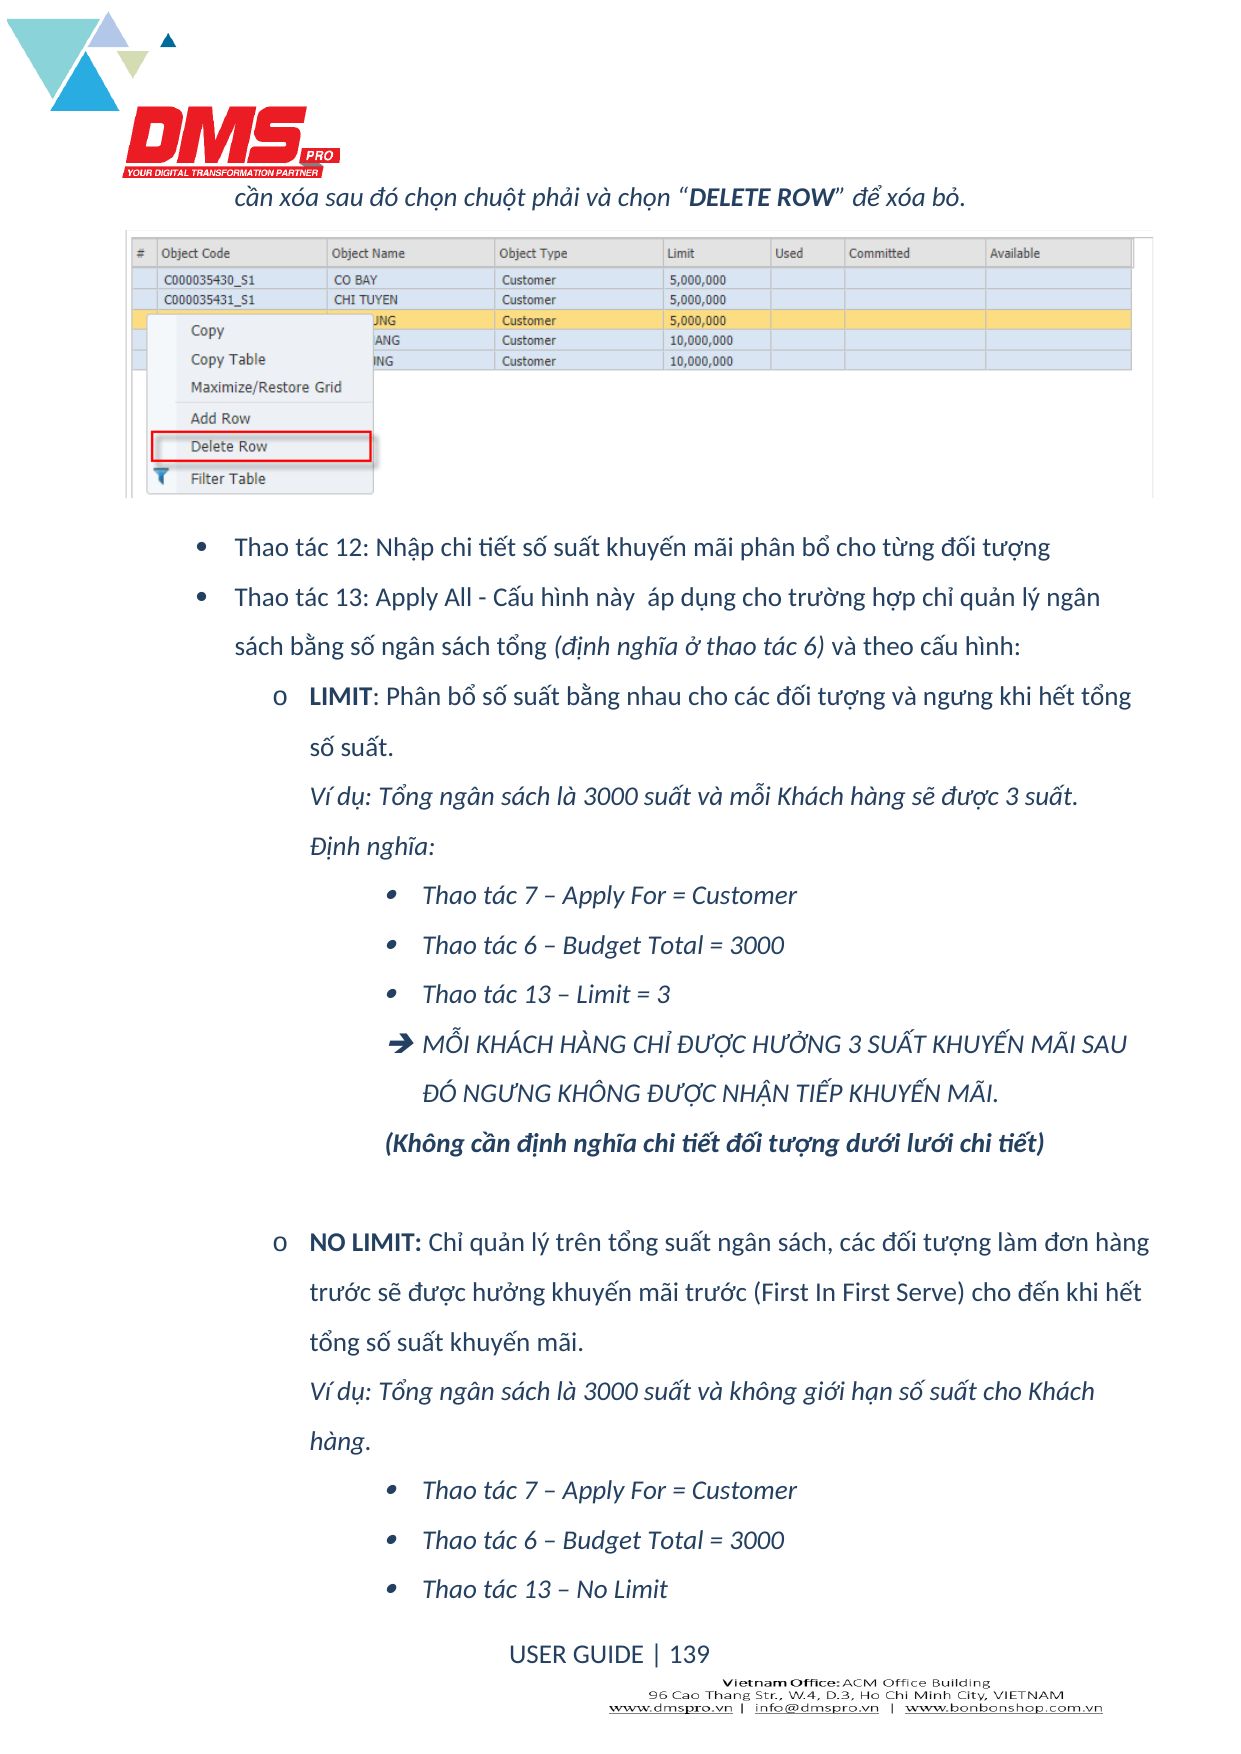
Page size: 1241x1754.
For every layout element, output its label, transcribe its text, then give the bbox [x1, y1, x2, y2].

list Ví dụ: Tổng ngân sách là 3000 suất và mỗi Khách hàng sẽ được 3 suất. [309, 779, 1153, 812]
list Thao tác 13 – Limit = 3 [384, 977, 1153, 1010]
list Thao tác 12: Nhập chi tiết số suất khuyến mãi phân bổ cho từng đối tượng [197, 531, 1153, 564]
picture [121, 230, 1154, 498]
list Thao tác 7 – Apply For = Customer [384, 878, 1153, 911]
list Thao tác 6 – Budget Total = 3000 [384, 928, 1153, 961]
list Thao tác 13 – No Limit [384, 1572, 1153, 1605]
list Thao tác 7 – Apply For = Customer [384, 1473, 1153, 1506]
list Thao tác 6 – Budget Total = 3000 [384, 1523, 1153, 1556]
text (Không cần định nghĩa chi tiết đối tượng dưới lưới chi tiết) [309, 1126, 1153, 1159]
list LIMIT: Phân bổ số suất bằng nhau cho các đối tượng và ngưng khi hết tổng số suất. [272, 679, 1153, 763]
list Định nghĩa: [309, 829, 1153, 862]
list Trong trường hợp chọn sai hoặc muốn xóa bỏ 1 đối tượng, người dùng chọn dòng cần xóa sau đó chọn chuột phải và chọn “DELETE ROW” để xóa bỏ. [234, 181, 1153, 213]
list NO LIMIT: Chỉ quản lý trên tổng suất ngân sách, các đối tượng làm đơn hàng trước sẽ được hưởng khuyến mãi trước (First In First Serve) cho đến khi hết tổng số suất khuyến mãi. [272, 1225, 1153, 1358]
list MỖI KHÁCH HÀNG CHỈ ĐƯỢC HƯỞNG 3 SUẤT KHUYẾN MÃI SAU ĐÓ NGƯNG KHÔNG ĐƯỢC NHẬN TIẾP KHUYẾN MÃI. [384, 1027, 1153, 1109]
picture [5, 11, 340, 177]
list Thao tác 13: Apply All - Cấu hình này áp dụng cho trường hợp chỉ quản lý ngân sách bằng số ngân sách tổng (định nghĩa ở thao tác 6) và theo cấu hình: [197, 580, 1153, 663]
list Ví dụ: Tổng ngân sách là 3000 suất và không giới hạn số suất cho Khách hàng. [309, 1374, 1153, 1457]
